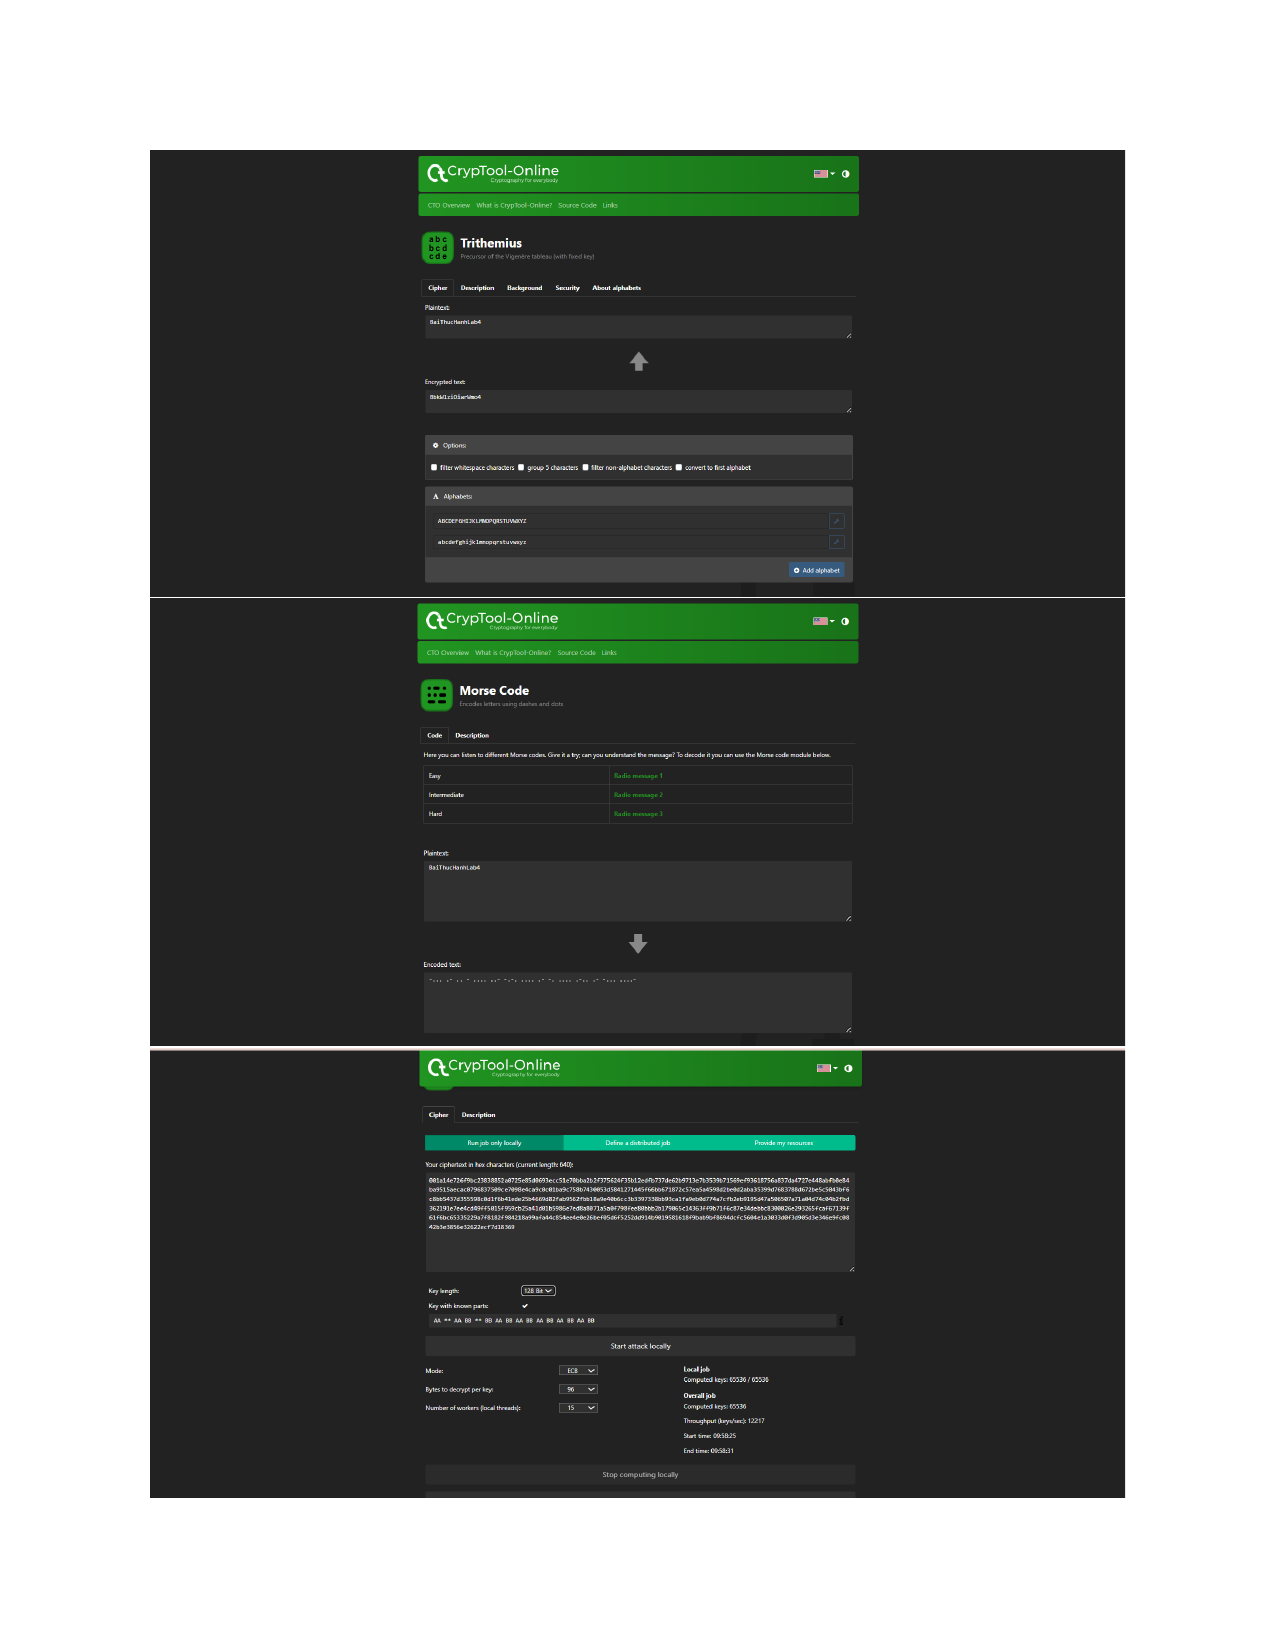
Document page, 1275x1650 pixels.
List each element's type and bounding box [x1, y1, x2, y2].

picture [150, 1048, 1125, 1498]
picture [150, 598, 1125, 1046]
picture [150, 150, 1125, 597]
